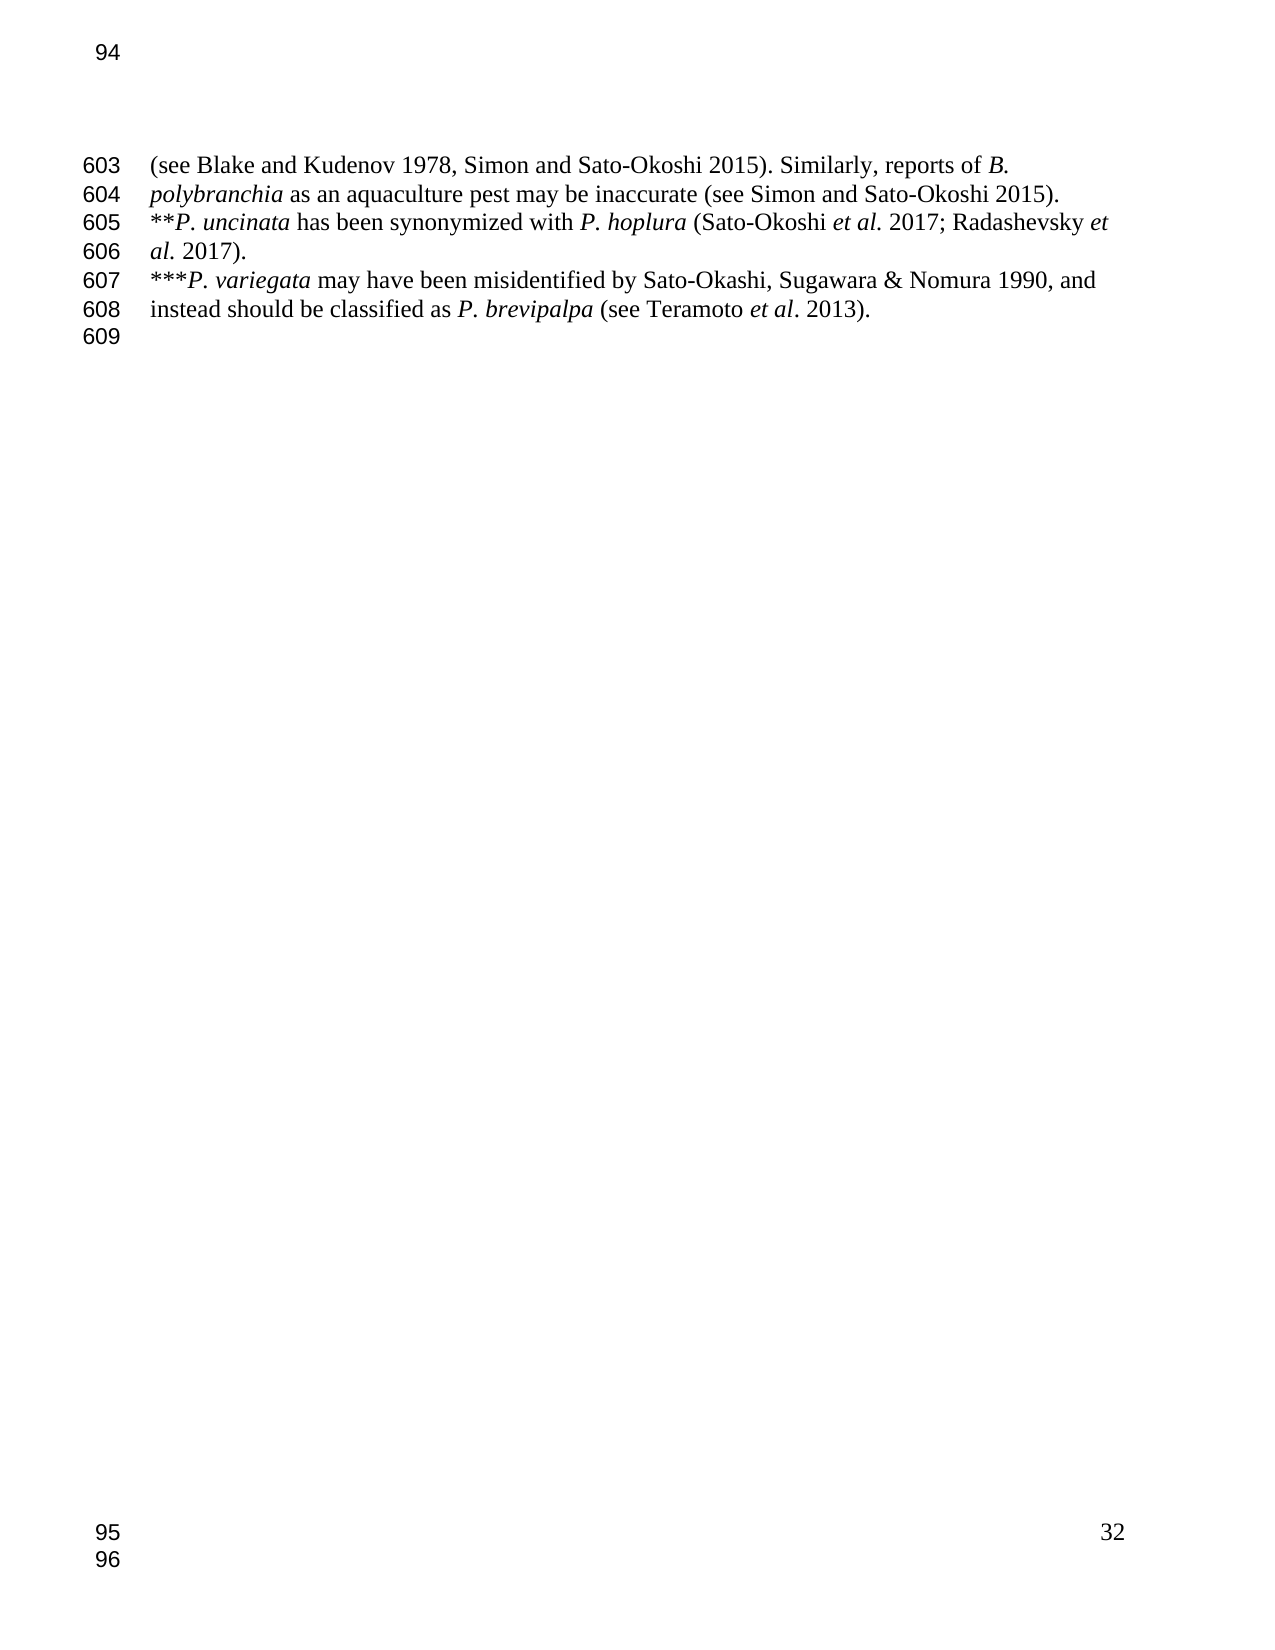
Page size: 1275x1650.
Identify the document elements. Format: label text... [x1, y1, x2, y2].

text ***P. variegata may have been misidentified by Sato-Okashi, Sugawara & Nomura 1990, and instead should be classified as P. brevipalpa (see Teramoto et al. 2013). [150, 265, 1125, 322]
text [150, 150, 1125, 207]
text **P. uncinata has been synonymized with P. hoplura (Sato-Okoshi et al. 2017; Radashevsky et al. 2017). [150, 207, 1125, 265]
